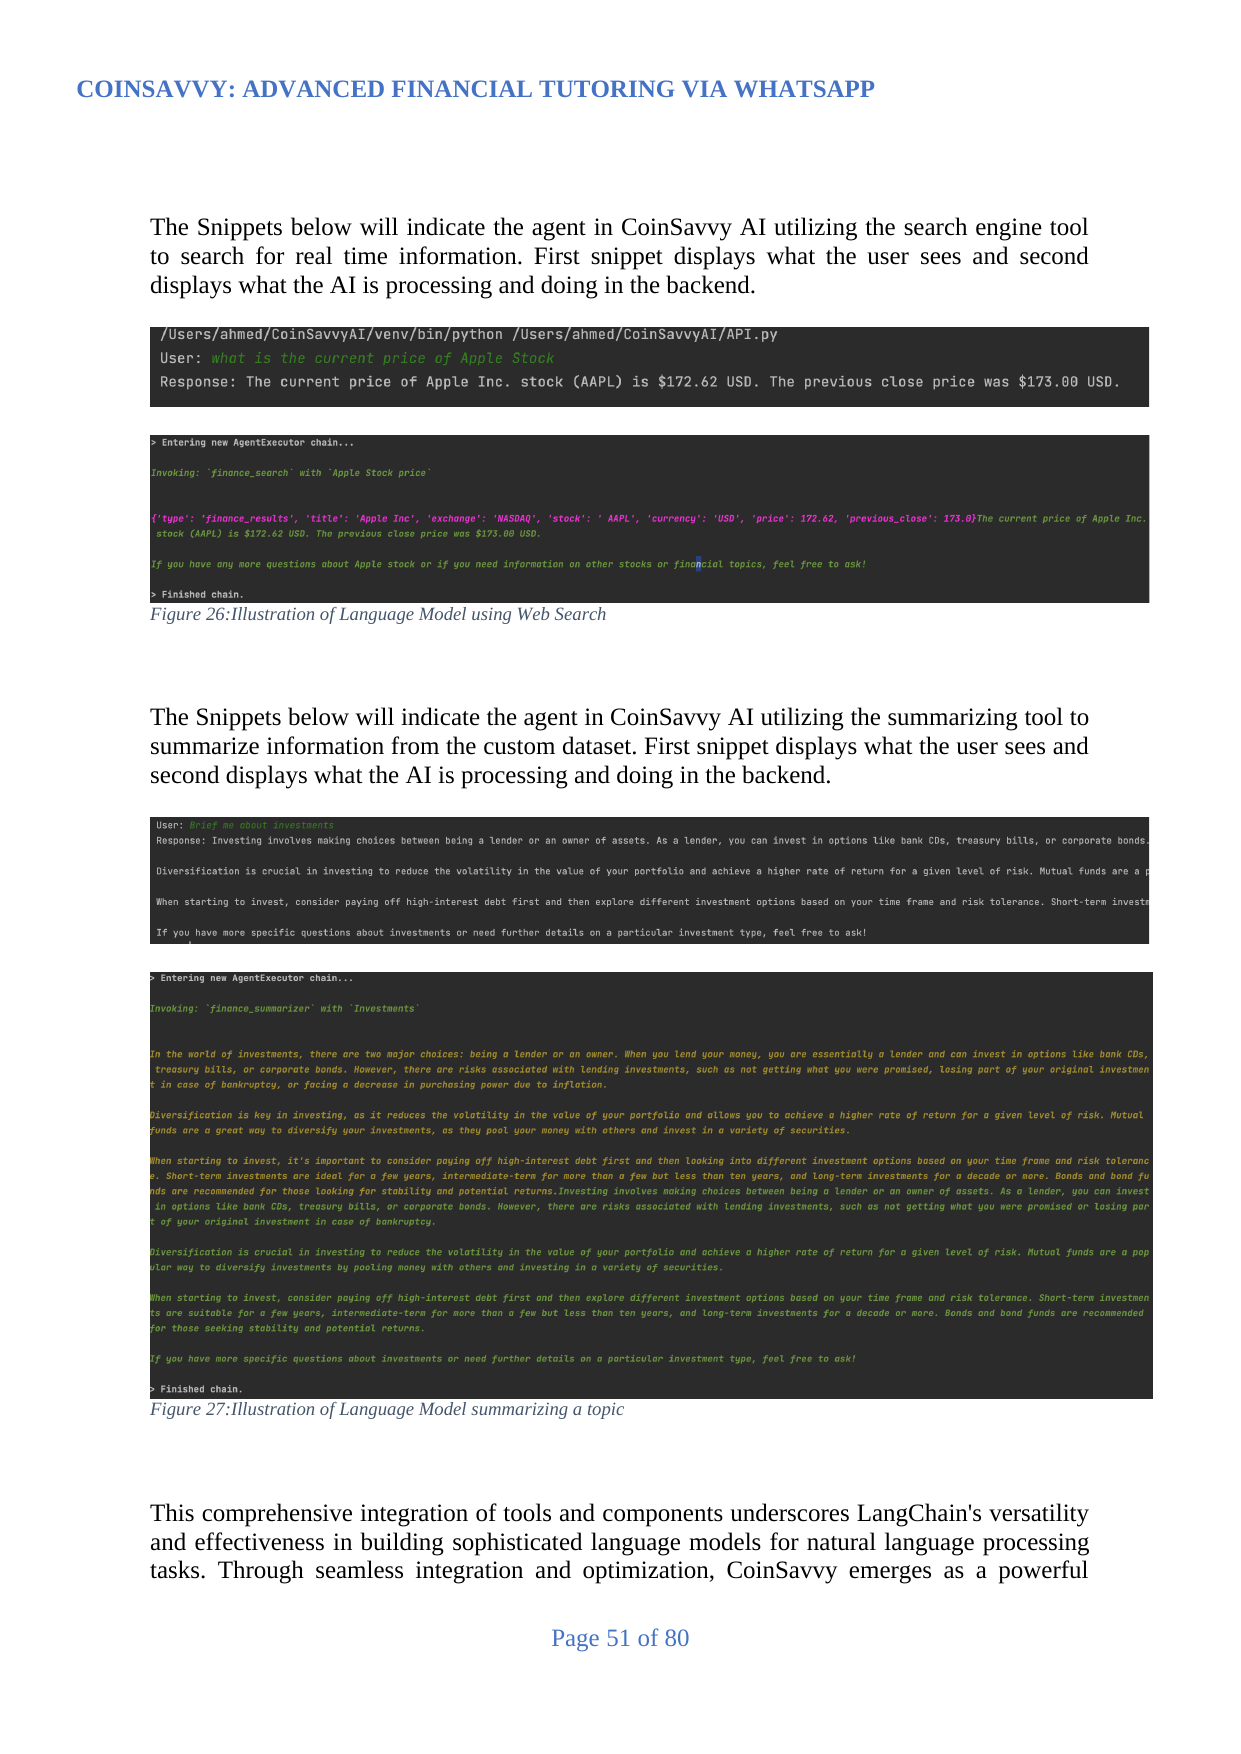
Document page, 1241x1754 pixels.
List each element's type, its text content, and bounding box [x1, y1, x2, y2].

picture [150, 435, 1150, 603]
picture [150, 817, 1150, 944]
text The Snippets below will indicate the agent in CoinSavvy AI utilizing the summarizing tool to summarize information from the custom dataset. First snippet displays what the user sees and second displays what the AI is processing and doing in the backend. [150, 702, 1090, 789]
text Figure 27:Illustration of Language Model summarizing a topic [150, 1399, 1090, 1420]
picture [150, 327, 1150, 407]
text Figure 26:Illustration of Language Model using Web Search [150, 603, 1090, 624]
picture [150, 972, 1153, 1399]
text The Snippets below will indicate the agent in CoinSavvy AI utilizing the search engine tool to search for real time information. First snippet displays what the user sees and second displays what the AI is processing and doing in the backend. [150, 212, 1090, 298]
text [150, 1498, 1090, 1584]
